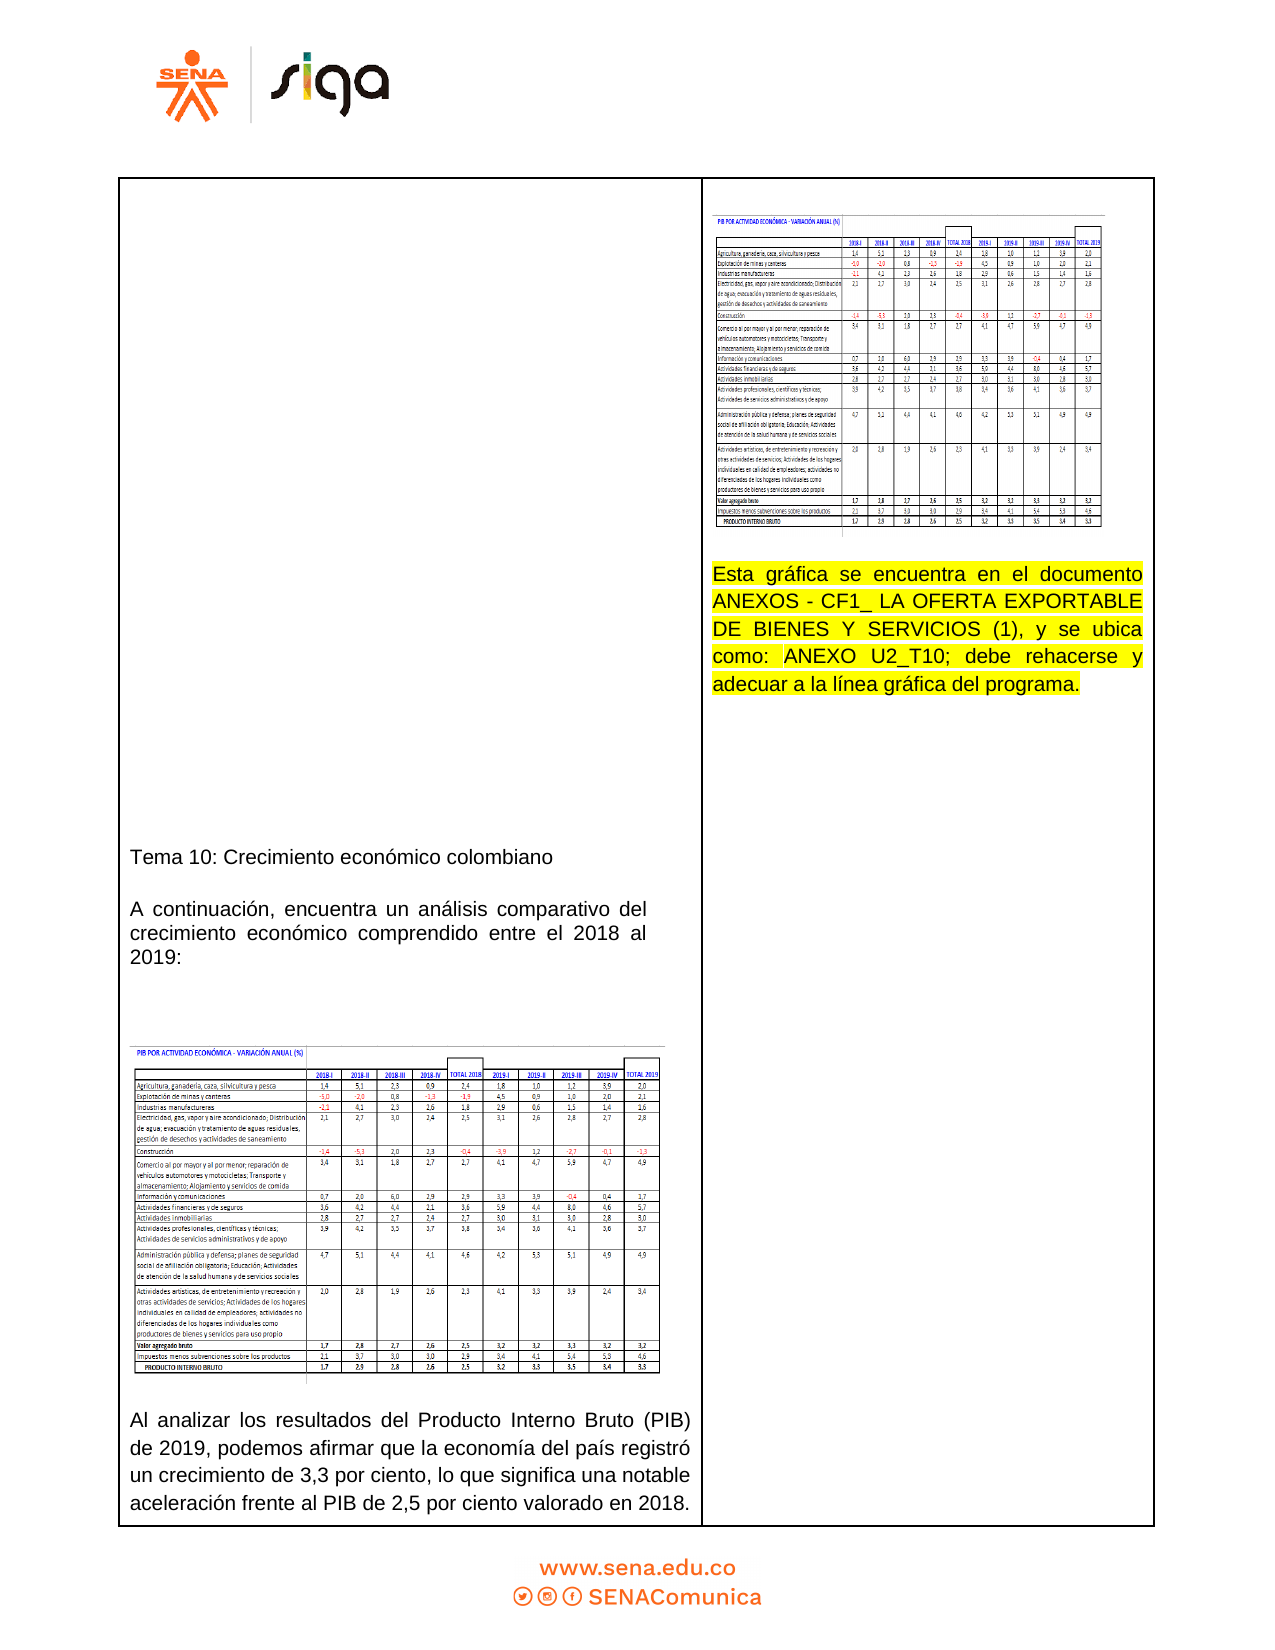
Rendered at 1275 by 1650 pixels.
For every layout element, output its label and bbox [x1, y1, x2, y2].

table_cell [120, 179, 701, 1525]
picture [129, 1045, 666, 1384]
table_cell [703, 179, 1153, 1525]
picture [5, 42, 538, 128]
picture [712, 214, 1106, 537]
picture [513, 1556, 762, 1606]
